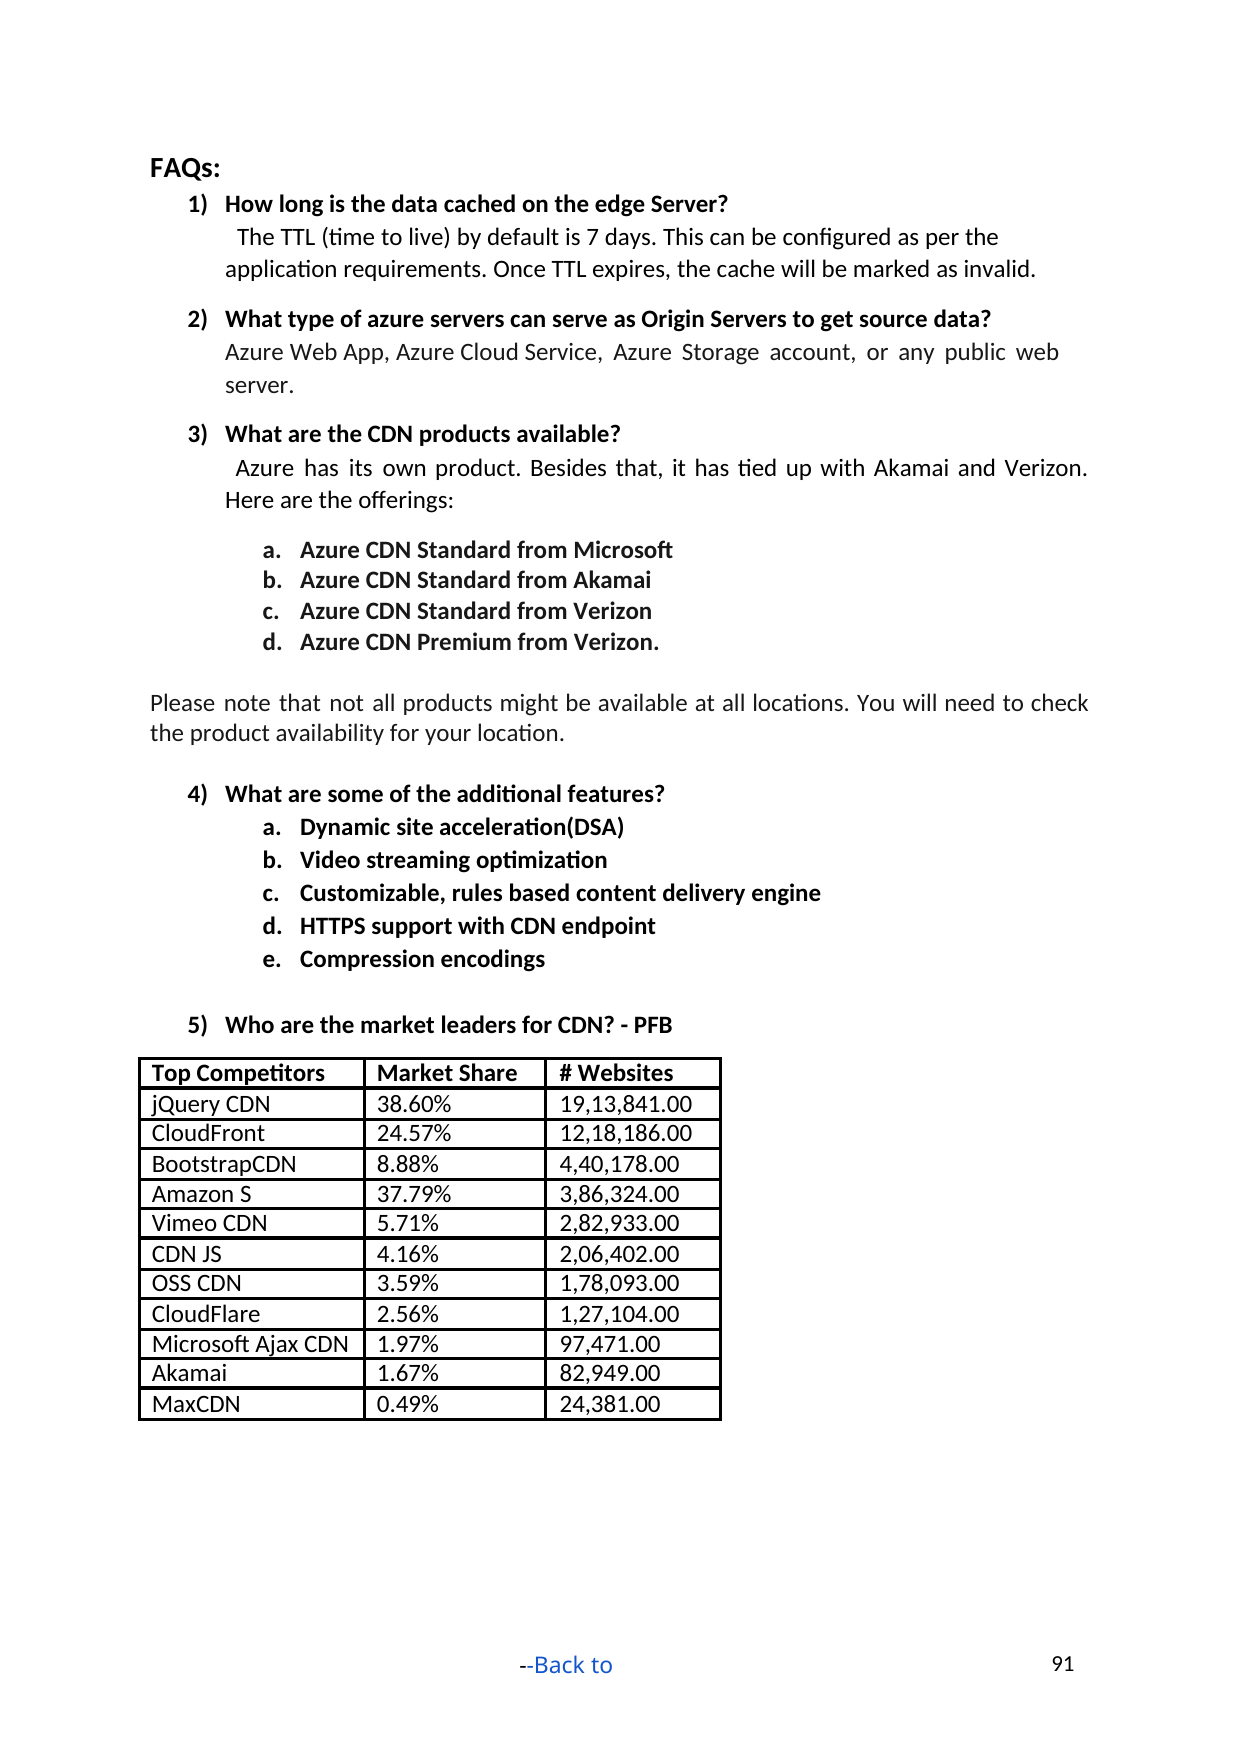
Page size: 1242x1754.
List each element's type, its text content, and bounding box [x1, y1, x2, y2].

text Please note that not all products might be available at all locations. You will need to check the product availability for your location. [150, 687, 1091, 748]
table_cell 4.16% [366, 1240, 544, 1268]
table_cell 8.88% [366, 1150, 544, 1178]
list Compression encodings [262, 943, 1173, 973]
subtitle What are the CDN products available? [187, 419, 1173, 449]
table_cell 1.97% [366, 1331, 544, 1357]
table_cell 1.67% [366, 1360, 544, 1386]
table_cell Akamai [141, 1360, 363, 1386]
table_cell BootstrapCDN [141, 1150, 363, 1178]
table_cell MaxCDN [141, 1390, 363, 1418]
subtitle Video streaming optimization [262, 844, 1173, 875]
subtitle What type of azure servers can serve as Origin Servers to get source data? [187, 303, 1173, 334]
subtitle FAQs: [150, 149, 1173, 185]
table_cell 5.71% [366, 1210, 544, 1236]
table_cell 2.56% [366, 1300, 544, 1328]
list Azure CDN Standard from Akamai [262, 565, 1173, 595]
table_header # Websites [547, 1060, 719, 1086]
text Azure Web App, Azure Cloud Service, Azure Storage account, or any public web server. [225, 336, 1089, 399]
table_cell Microsoft Ajax CDN [141, 1331, 363, 1357]
table_cell jQuery CDN [141, 1090, 363, 1118]
table_cell 37.79% [366, 1181, 544, 1207]
table_cell Vimeo CDN [141, 1210, 363, 1236]
list Azure CDN Premium from Verizon. [262, 626, 1173, 656]
list Customizable, rules based content delivery engine [262, 877, 1173, 908]
table_cell 38.60% [366, 1090, 544, 1118]
table_cell OSS CDN [141, 1271, 363, 1297]
table_header Top Competitors [141, 1060, 363, 1086]
table_cell 82,949.00 [547, 1360, 719, 1386]
table_cell 2,82,933.00 [547, 1210, 719, 1236]
table_cell Amazon S [141, 1181, 363, 1207]
table_cell 0.49% [366, 1390, 544, 1418]
subtitle Azure CDN Standard from Verizon [262, 595, 1173, 626]
table_cell 3,86,324.00 [547, 1181, 719, 1207]
list Dynamic site acceleration(DSA) [262, 811, 1173, 842]
subtitle HTTPS support with CDN endpoint [262, 910, 1173, 941]
table_cell 12,18,186.00 [547, 1121, 719, 1147]
table_cell 2,06,402.00 [547, 1240, 719, 1268]
subtitle Who are the market leaders for CDN? - PFB [187, 1009, 1173, 1039]
subtitle What are some of the additional features? [187, 778, 1173, 809]
text Azure has its own product. Besides that, it has tied up with Akamai and Verizon. Here are the offerings: [225, 452, 1091, 515]
subtitle Azure CDN Standard from Microsoft [262, 534, 1173, 565]
table_cell CDN JS [141, 1240, 363, 1268]
table_cell 24,381.00 [547, 1390, 719, 1418]
subtitle How long is the data cached on the edge Server? [187, 188, 1173, 218]
table_cell 3.59% [366, 1271, 544, 1297]
table_cell 97,471.00 [547, 1331, 719, 1357]
table_header Market Share [366, 1060, 544, 1086]
table_cell 1,27,104.00 [547, 1300, 719, 1328]
table_cell CloudFlare [141, 1300, 363, 1328]
table_cell 24.57% [366, 1121, 544, 1147]
table_cell 4,40,178.00 [547, 1150, 719, 1178]
text The TTL (time to live) by default is 7 days. This can be configured as per the application requirements. Once TTL expires, the cache will be marked as invalid. [225, 221, 1089, 284]
table_cell CloudFront [141, 1121, 363, 1147]
table_cell 19,13,841.00 [547, 1090, 719, 1118]
table_cell 1,78,093.00 [547, 1271, 719, 1297]
